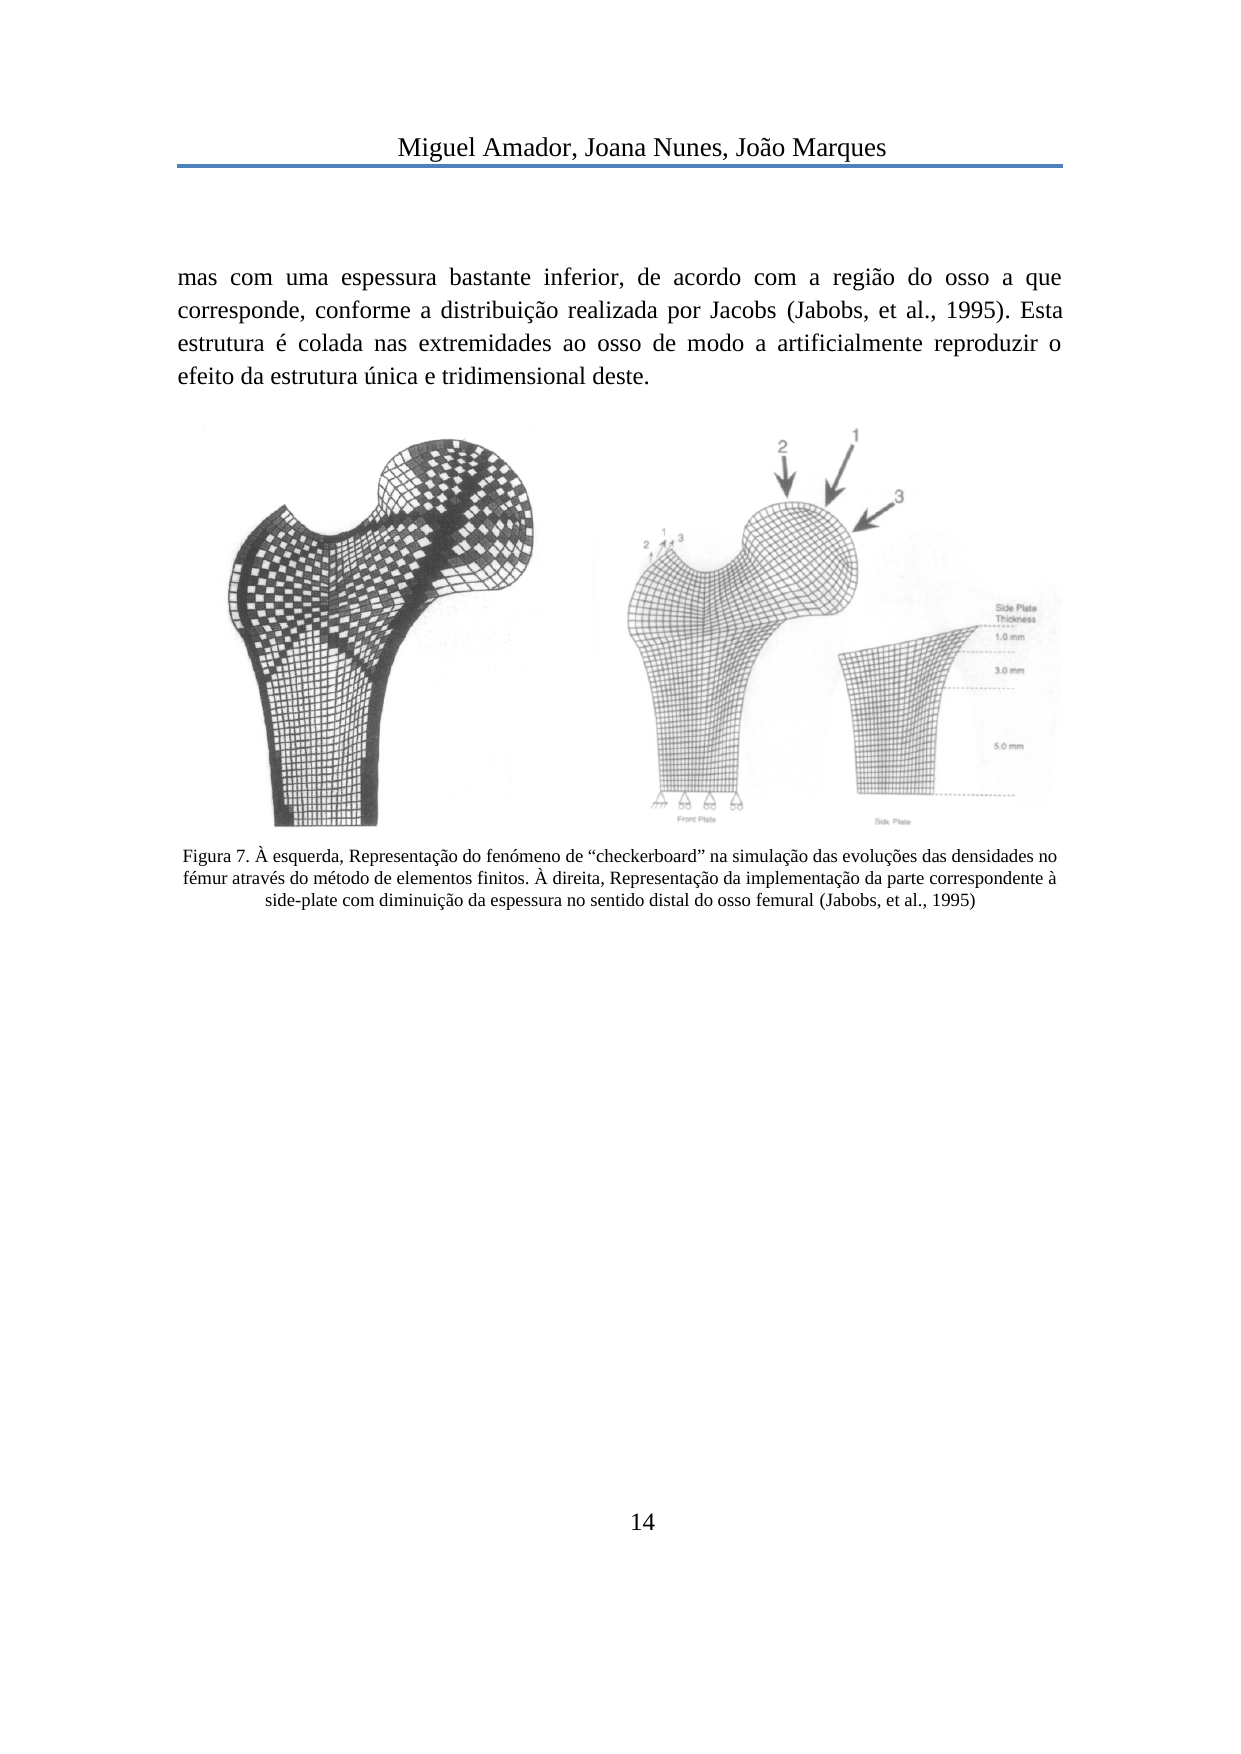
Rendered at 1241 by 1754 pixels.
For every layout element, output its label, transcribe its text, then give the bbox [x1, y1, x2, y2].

picture [590, 419, 1062, 833]
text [177, 262, 1063, 390]
table_cell Figura 7. À esquerda, Representação do fenómeno de “checkerboard” na simulação das evoluções das densidades no fémur através do método de elementos finitos. À direita, Representação da implementação da parte correspondente à side-plate com diminuição da espessura no sentido distal do osso femural [166, 845, 1074, 931]
table_header [166, 407, 577, 845]
table_header [577, 407, 1074, 845]
